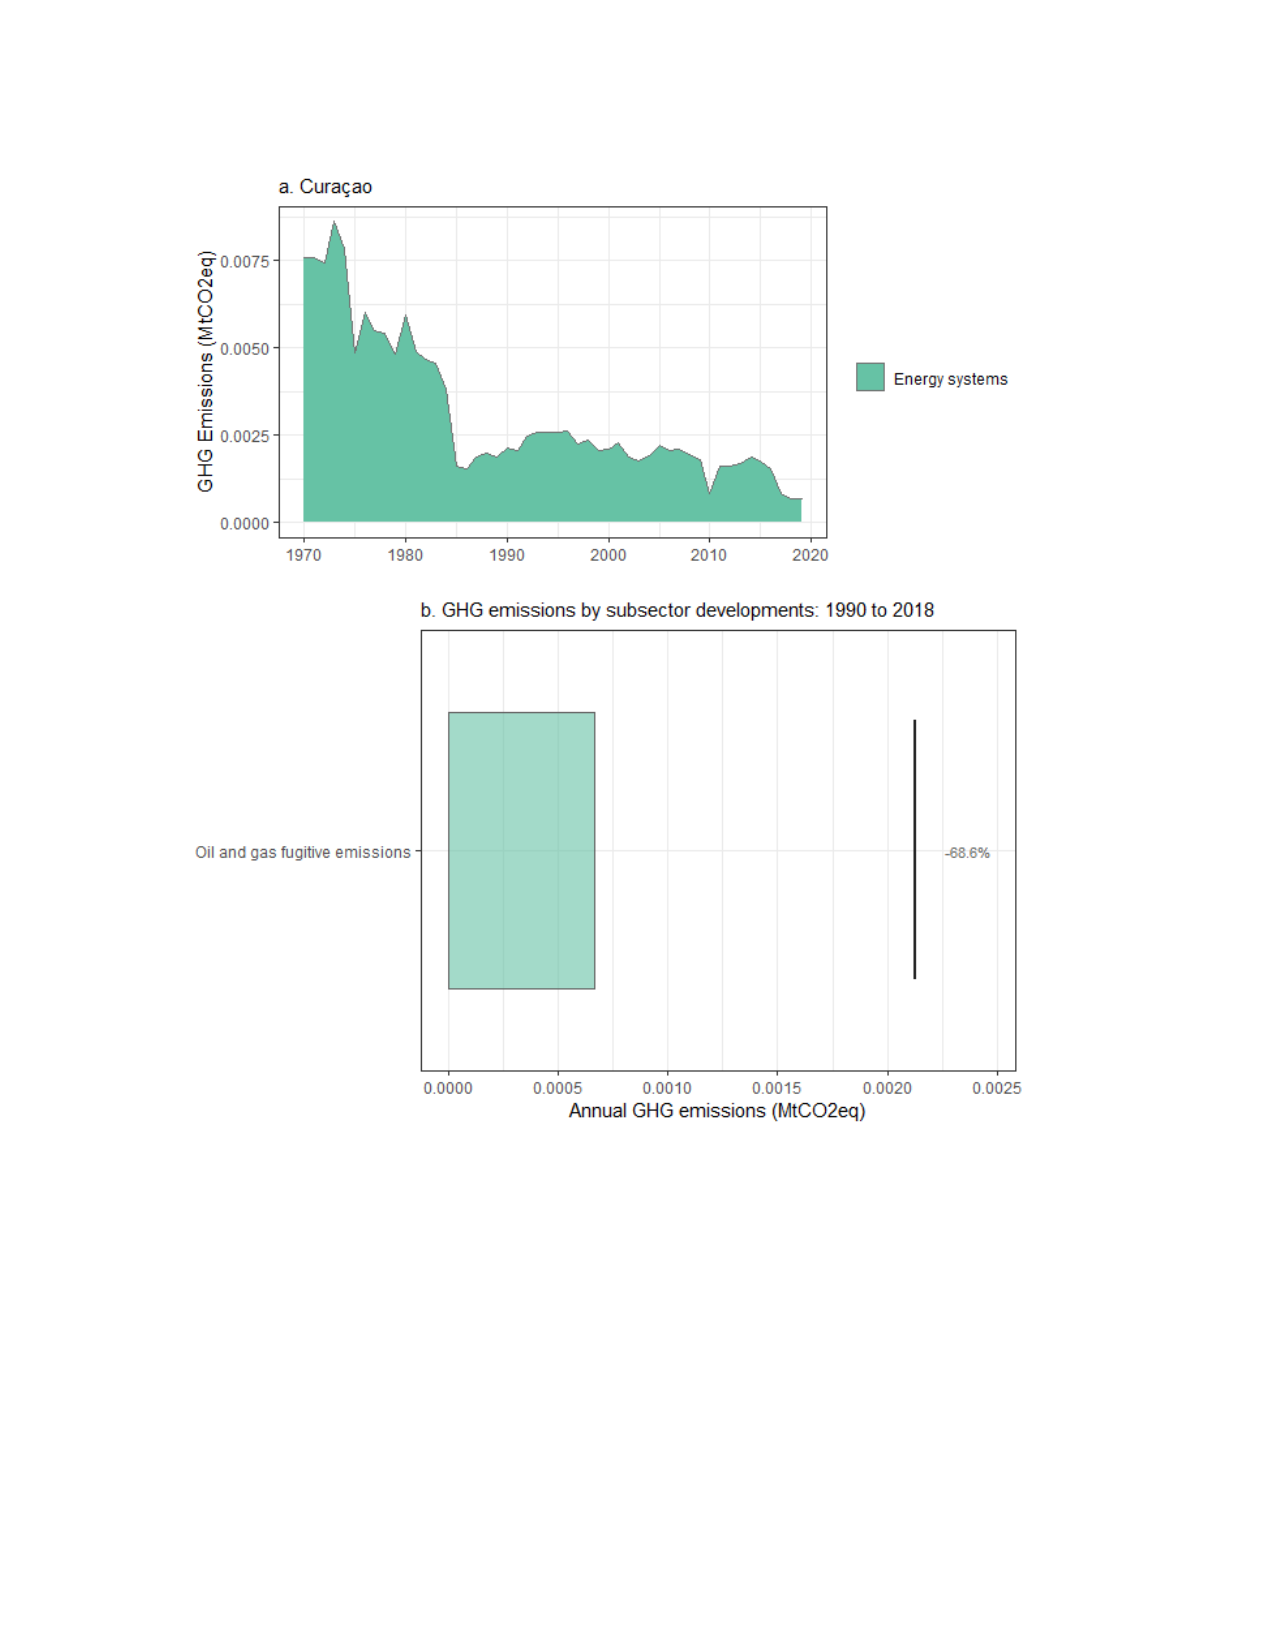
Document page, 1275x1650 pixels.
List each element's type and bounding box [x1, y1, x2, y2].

picture [168, 150, 1044, 1150]
